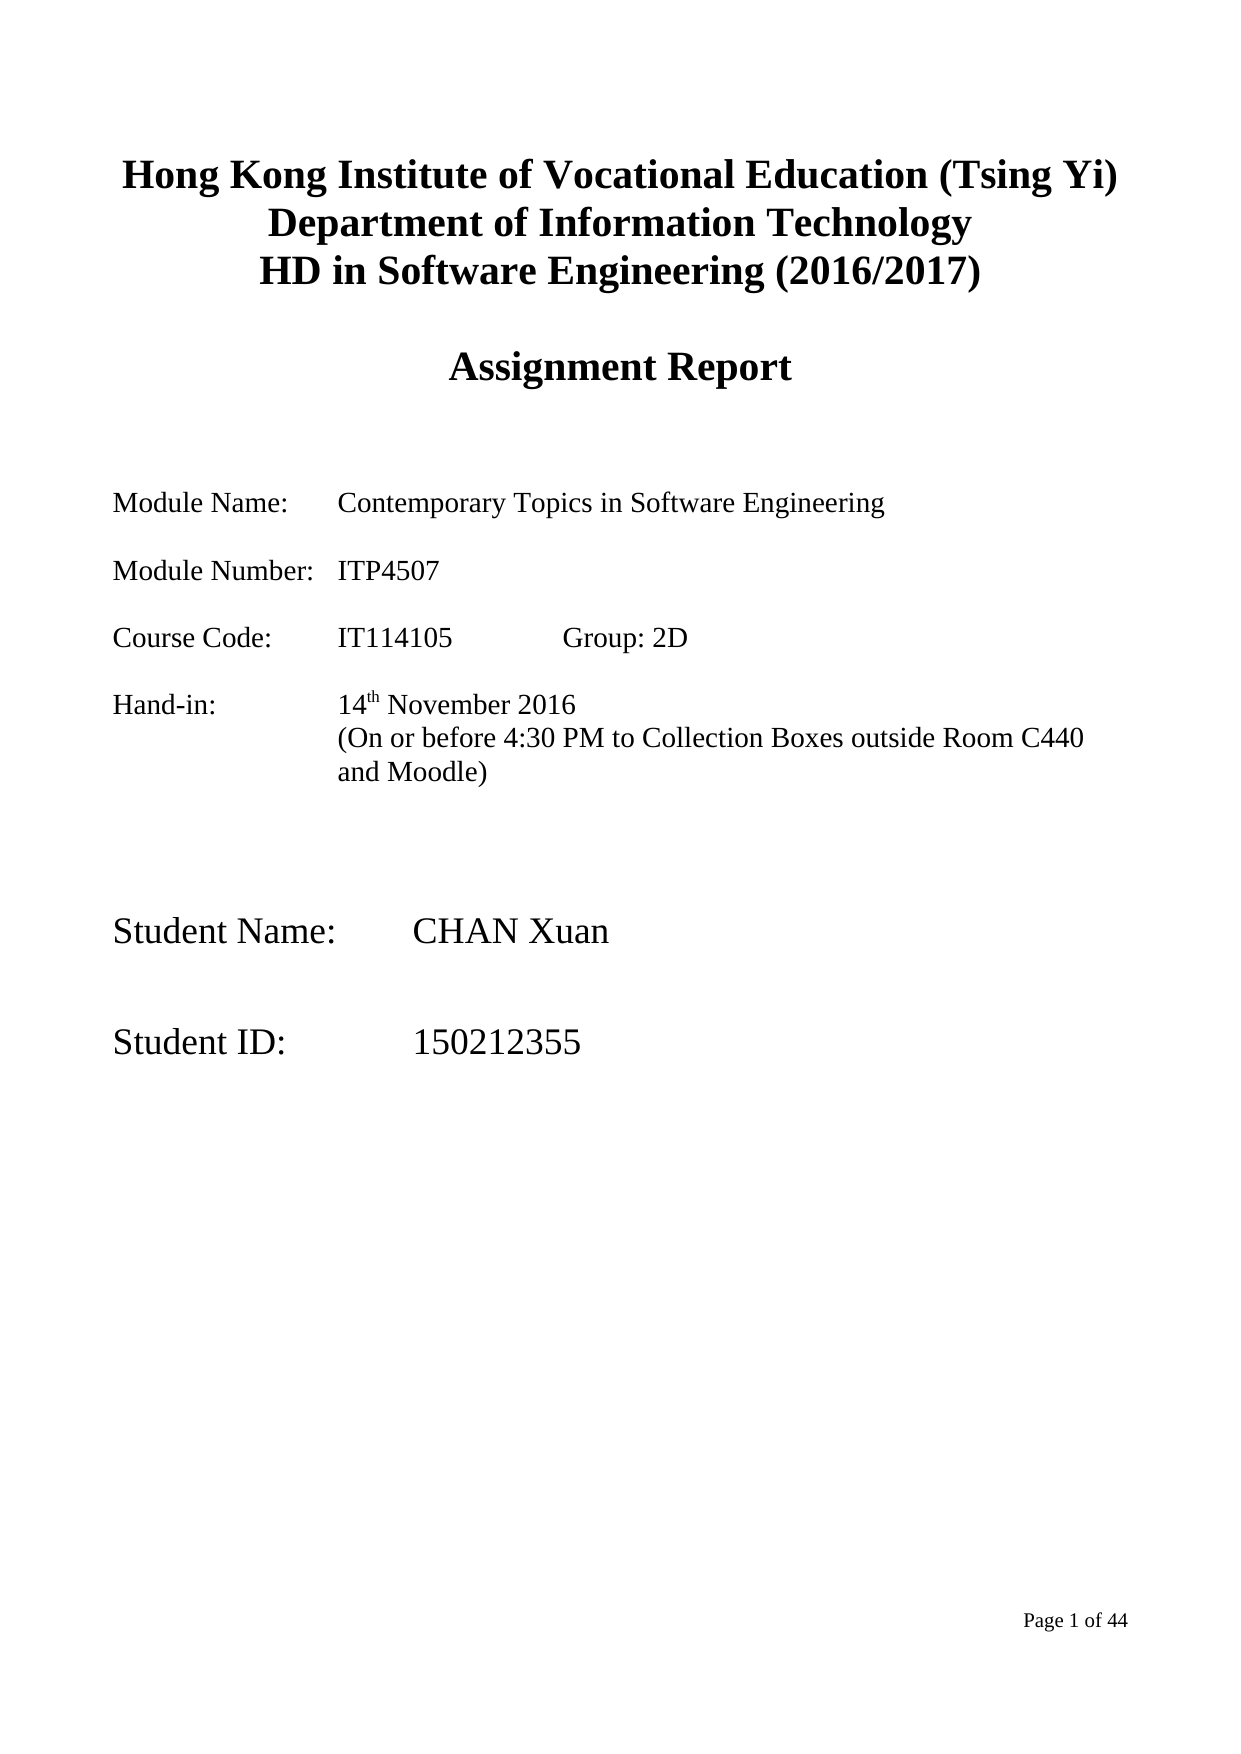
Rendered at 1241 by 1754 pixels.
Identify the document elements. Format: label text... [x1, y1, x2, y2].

text Assignment Report [112, 342, 1128, 389]
text Student Name: CHAN Xuan [112, 908, 1128, 951]
text Hong Kong Institute of Vocational Education (Tsing Yi) [112, 150, 1128, 198]
text Module Number: ITP4507 [112, 553, 1128, 586]
text HD in Software Engineering (2016/2017) [112, 246, 1128, 294]
text Department of Information Technology [112, 198, 1128, 246]
text Course Code: IT114105 Group: 2D [112, 620, 1128, 653]
text (On or before 4:30 PM to Collection Boxes outside Room C440 and Moodle) [337, 720, 1128, 787]
text Module Name: Contemporary Topics in Software Engineering [112, 486, 1128, 519]
text Hand-in: 14th November 2016 [112, 687, 1128, 720]
text Student ID: 150212355 [112, 1019, 1128, 1063]
